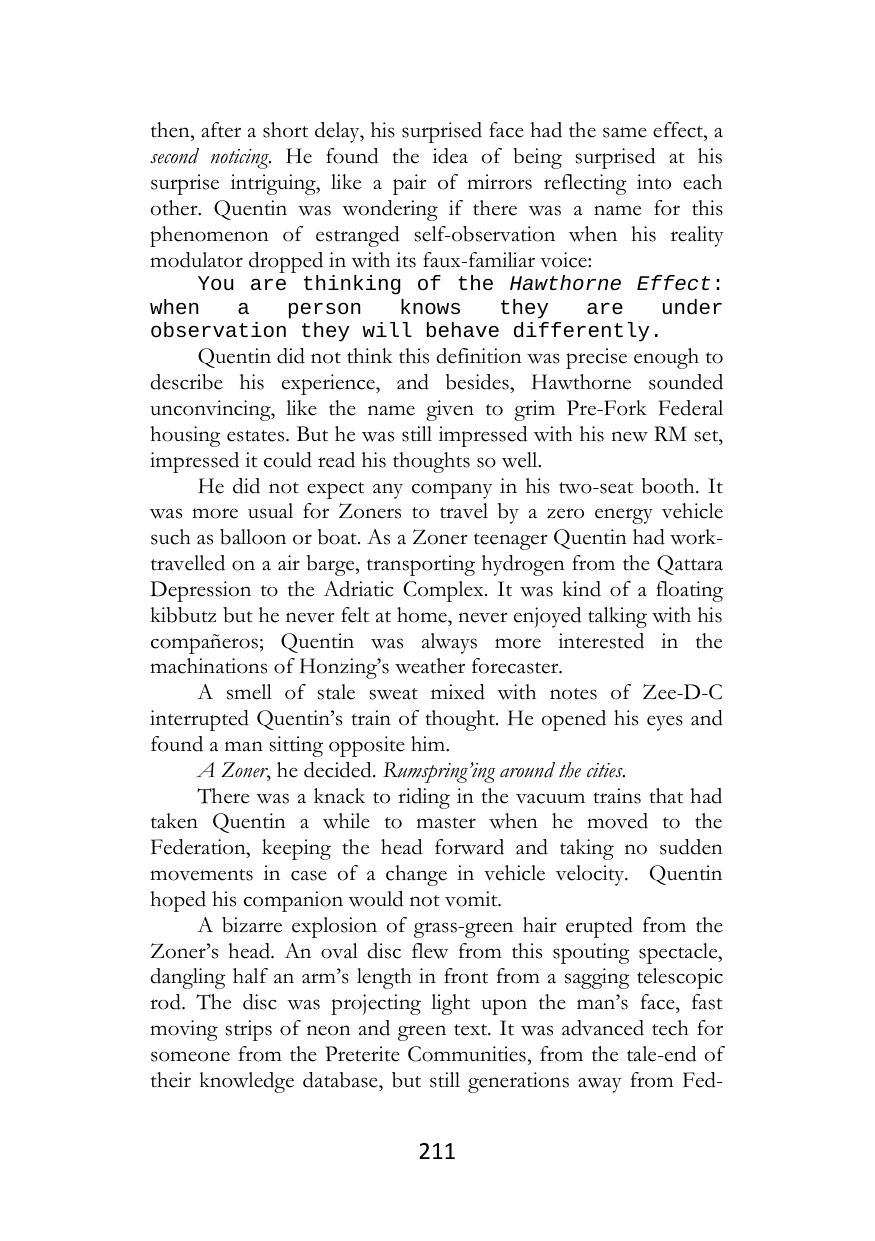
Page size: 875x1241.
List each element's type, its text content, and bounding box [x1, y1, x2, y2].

text He did not expect any company in his two-seat booth. It was more usual for Zoners to travel by a zero energy vehicle such as balloon or boat. As a Zoner teenager Quentin had work-travelled on a air barge, transporting hydrogen from the Qattara Depression to the Adriatic Complex. It was kind of a floating kibbutz but he never felt at home, never enjoyed talking with his compañeros; Quentin was always more interested in the machinations of Honzing’s weather forecaster. [150, 473, 724, 680]
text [150, 118, 724, 273]
text You are thinking of the Hawthorne Effect: when a person knows they are under observation they will behave differently. [150, 273, 724, 344]
text A Zoner, he decided. Rumspring’ing around the cities. [150, 757, 724, 783]
text A smell of stale sweat mixed with notes of Zee-D-C interrupted Quentin’s train of thought. He opened his eyes and found a man sitting opposite him. [150, 680, 724, 757]
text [150, 912, 724, 1093]
text There was a knack to riding in the vacuum trains that had taken Quentin a while to master when he moved to the Federation, keeping the head forward and taking no sudden movements in case of a change in vehicle velocity. Quentin hoped his companion would not vomit. [150, 783, 724, 912]
text Quentin did not think this definition was precise enough to describe his experience, and besides, Hawthorne sounded unconvincing, like the name given to grim Pre-Fork Federal housing estates. But he was still impressed with his new RM set, impressed it could read his thoughts so well. [150, 344, 724, 473]
